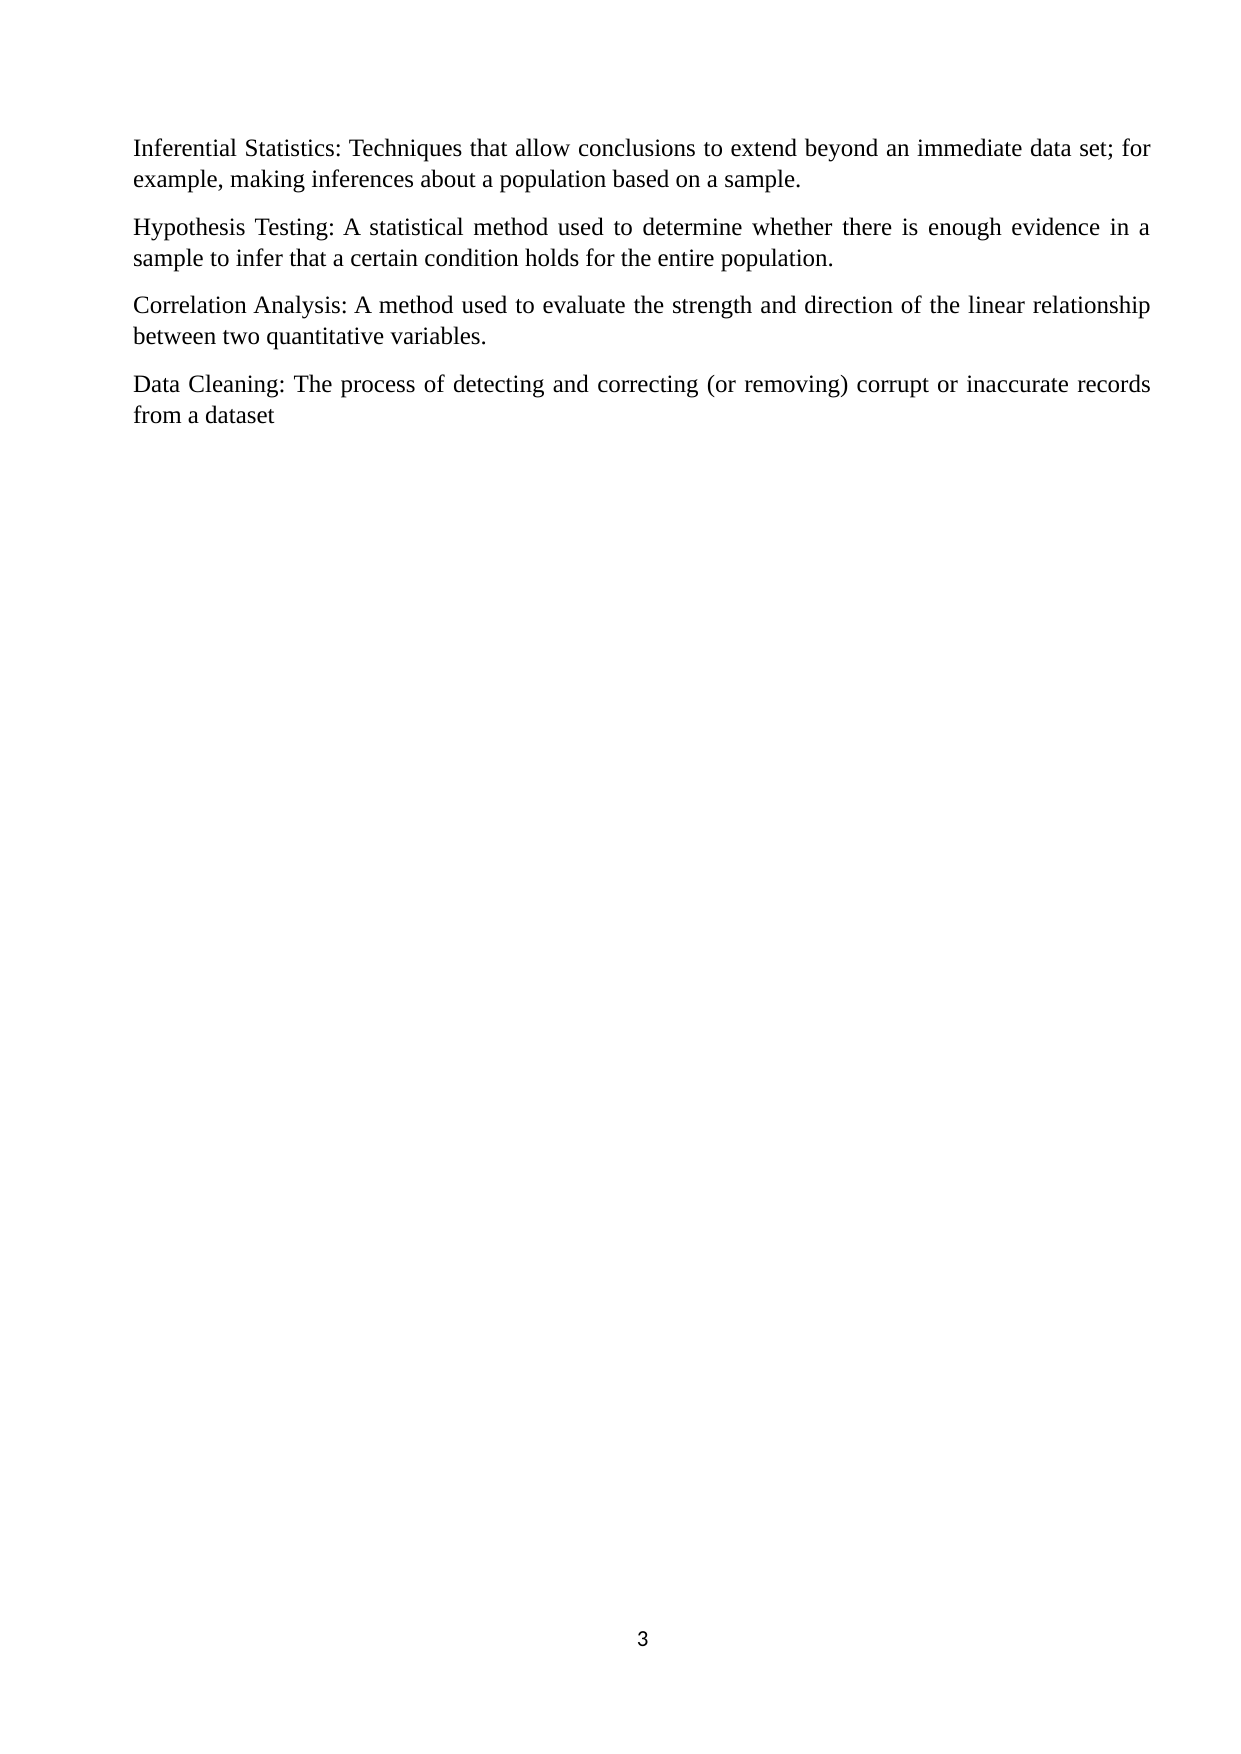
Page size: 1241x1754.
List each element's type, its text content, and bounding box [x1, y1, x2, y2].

text Inferential Statistics: Techniques that allow conclusions to extend beyond an immediate data set; for example, making inferences about a population based on a sample. [133, 133, 1152, 193]
text Data Cleaning: The process of detecting and correcting (or removing) corrupt or inaccurate records from a dataset [133, 369, 1152, 429]
text Correlation Analysis: A method used to evaluate the strength and direction of the linear relationship between two quantitative variables. [133, 290, 1152, 350]
text Hypothesis Testing: A statistical method used to determine whether there is enough evidence in a sample to infer that a certain condition holds for the entire population. [133, 212, 1152, 271]
